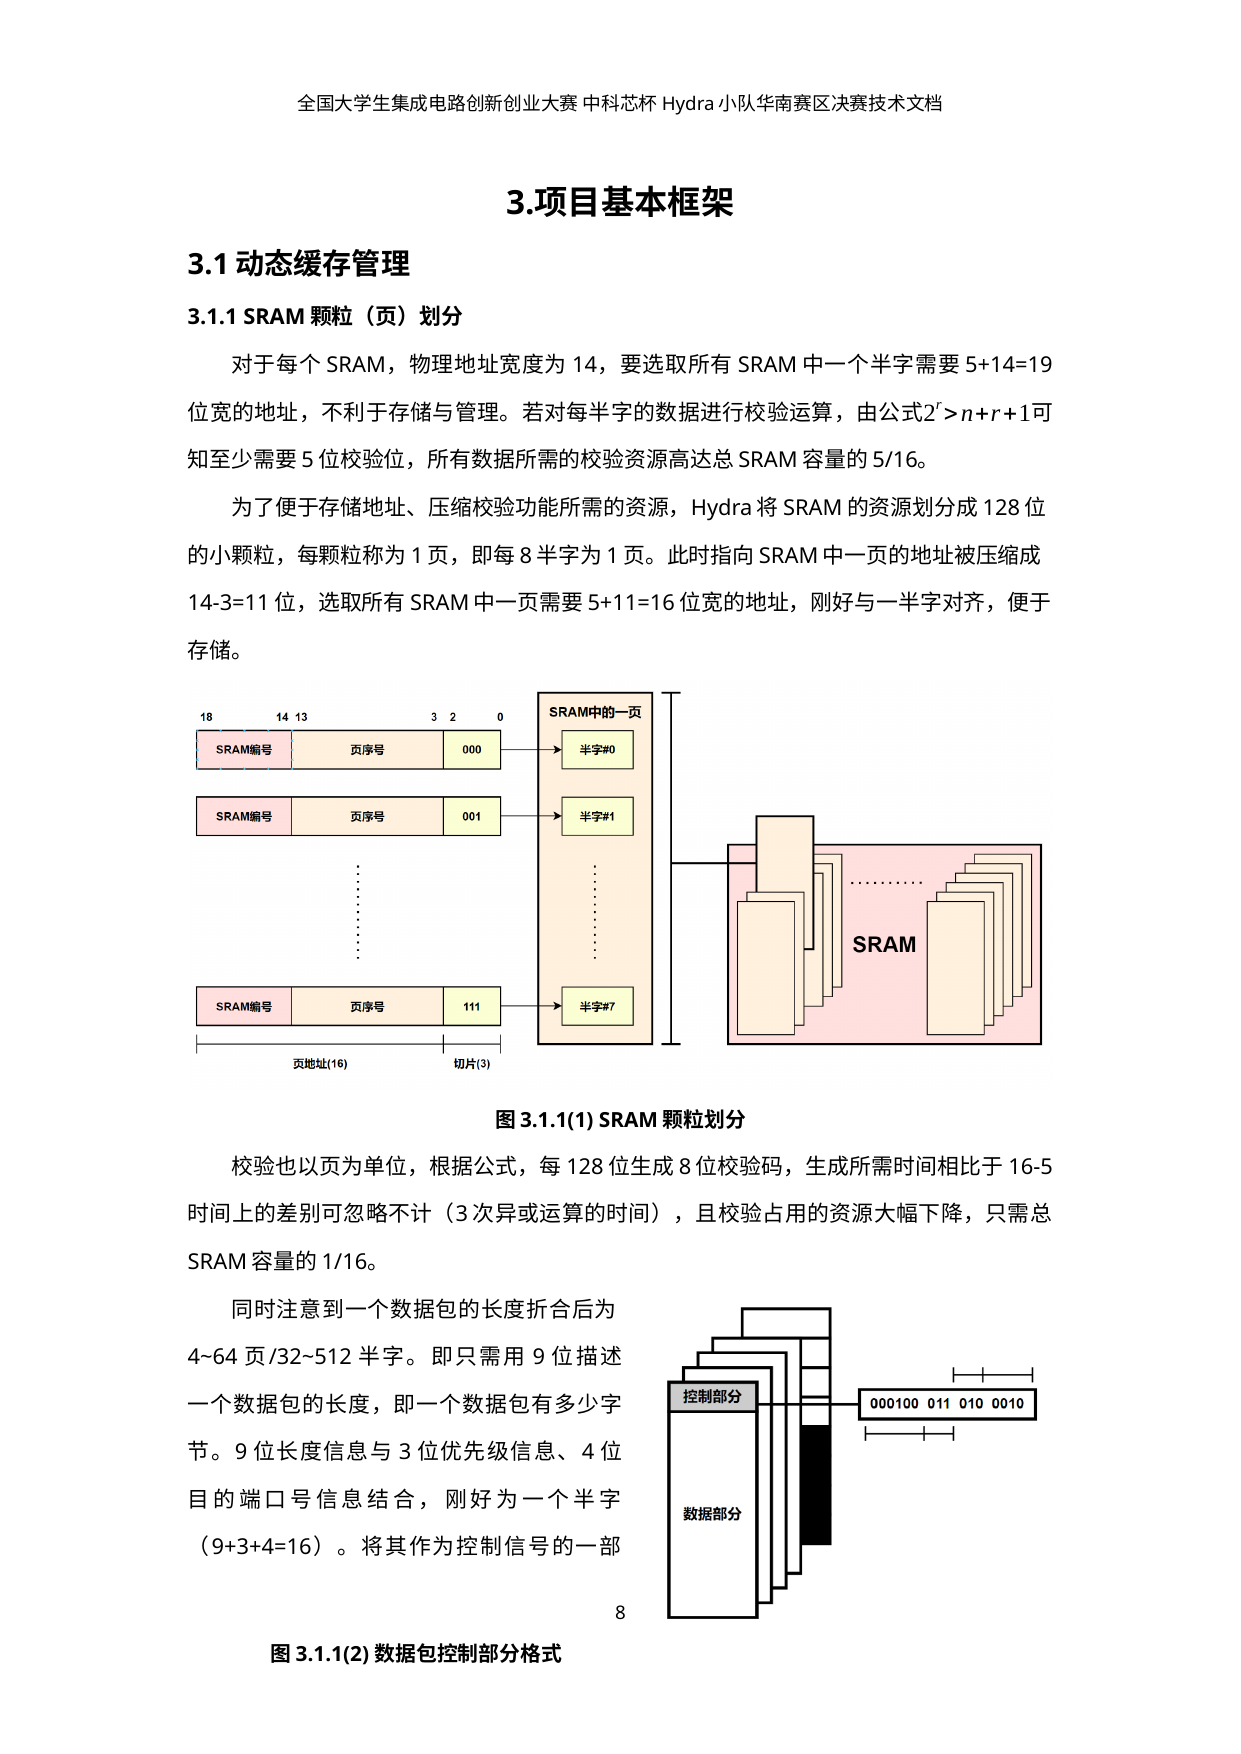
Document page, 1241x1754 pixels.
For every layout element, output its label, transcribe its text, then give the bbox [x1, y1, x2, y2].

picture [641, 1292, 1053, 1638]
subtitle 3.项目基本框架 [187, 176, 1053, 224]
text 校验也以页为单位，根据公式，每128位生成8位校验码，生成所需时间相比于16-5时间上的差别可忽略不计（3次异或运算的时间），且校验占用的资源大幅下降，只需总SRAM容量的1/16。 [187, 1149, 1053, 1276]
picture [187, 680, 1053, 1089]
subtitle 3.1动态缓存管理 [187, 241, 1053, 283]
text 为了便于存储地址、压缩校验功能所需的资源，Hydra将SRAM的资源划分成128位的小颗粒，每颗粒称为1页，即每8半字为1页。此时指向SRAM中一页的地址被压缩成14-3=11位，选取所有SRAM中一页需要5+11=16位宽的地址，刚好与一半字对齐，便于存储。 [187, 490, 1053, 664]
text 对于每个SRAM，物理地址宽度为14，要选取所有SRAM中一个半字需要5+14=19位宽的地址，不利于存储与管理。若对每半字的数据进行校验运算，由公式可知至少需要5位校验位，所有数据所需的校验资源高达总SRAM容量的5/16。 [187, 347, 1053, 474]
subtitle 3.1.1 SRAM颗粒（页）划分 [187, 299, 1053, 331]
text 图3.1.1(1) SRAM颗粒划分 [187, 1103, 1053, 1134]
